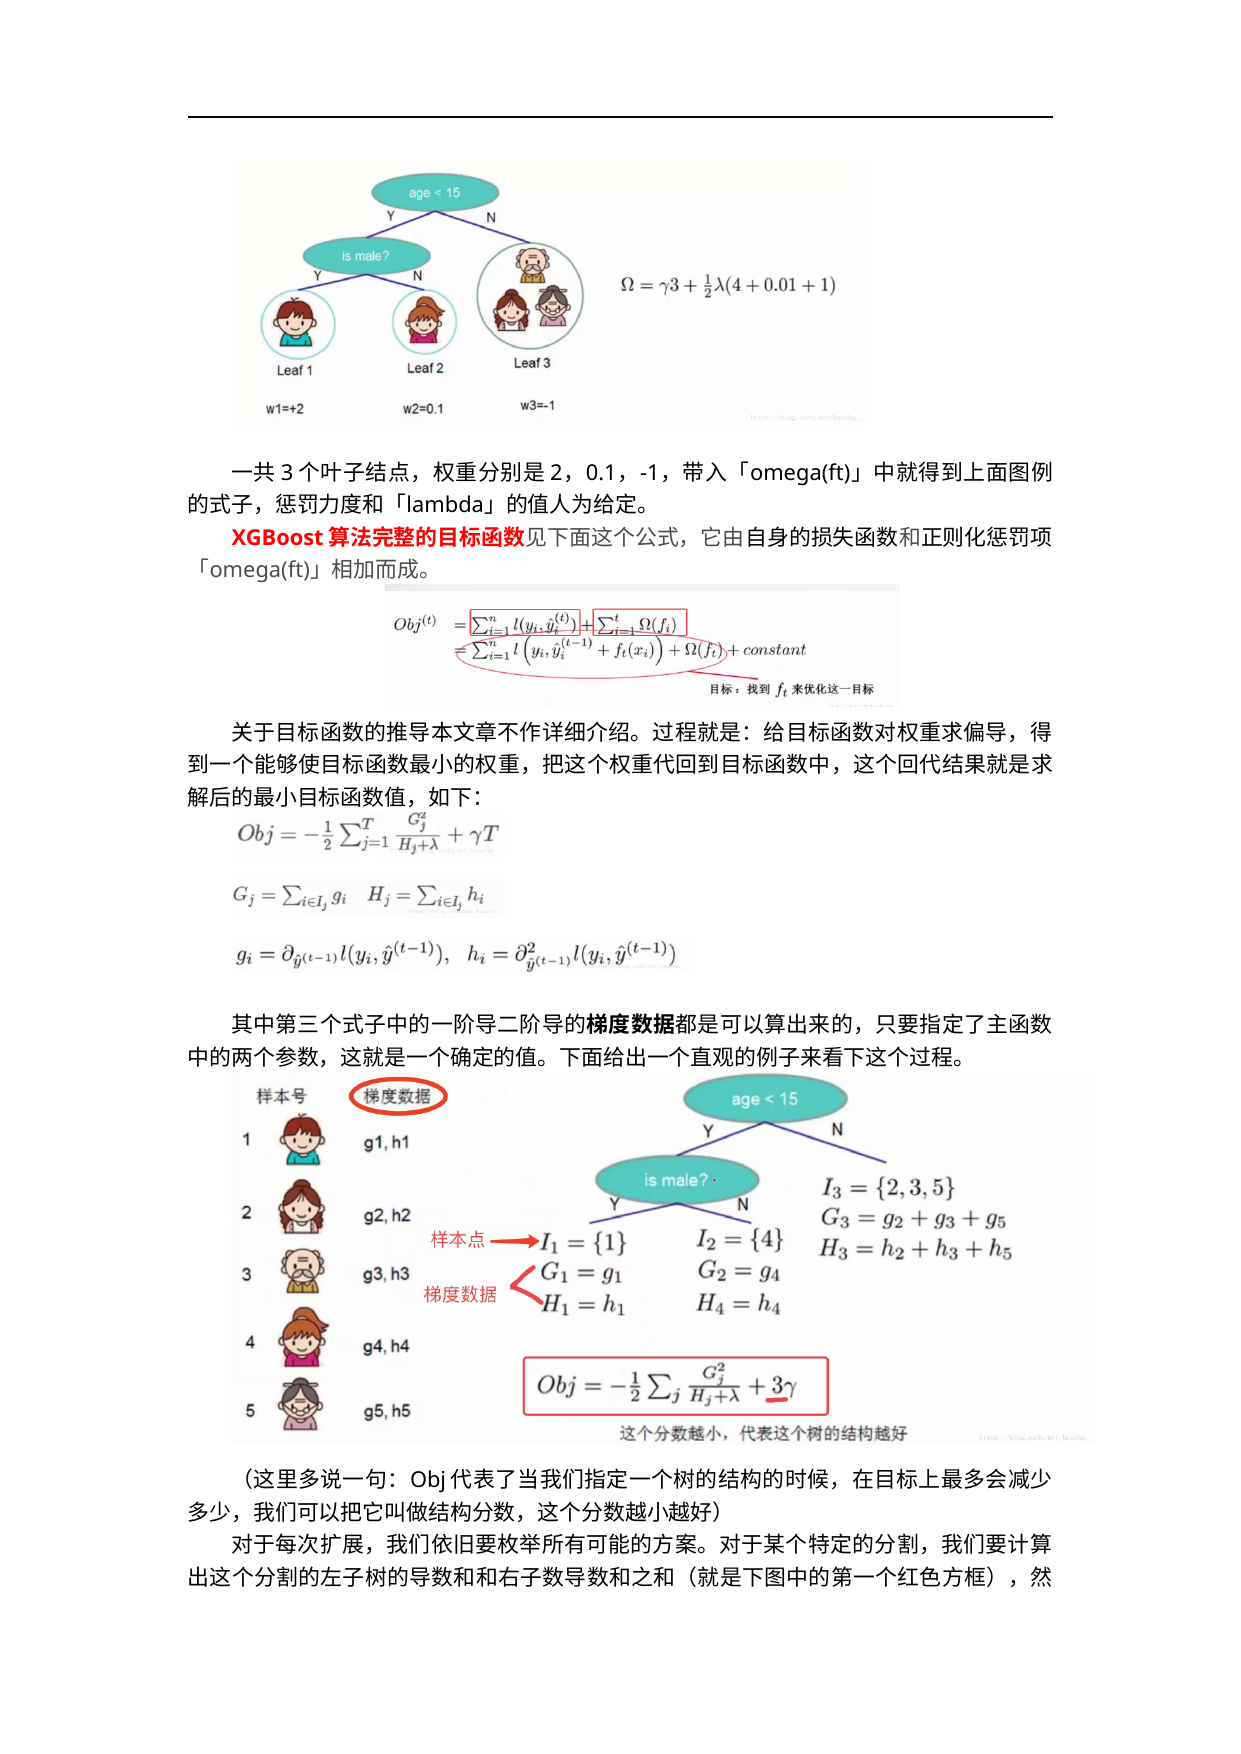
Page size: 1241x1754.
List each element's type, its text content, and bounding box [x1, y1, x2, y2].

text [187, 1527, 1053, 1592]
text 关于目标函数的推导本文章不作详细介绍。过程就是：给目标函数对权重求偏导，得到一个能够使目标函数最小的权重，把这个权重代回到目标函数中，这个回代结果就是求解后的最小目标函数值，如下： [187, 714, 1053, 812]
picture [231, 812, 697, 976]
text XGBoost算法完整的目标函数见下面这个公式，它由自身的损失函数和正则化惩罚项「omega(ft)」相加而成。 [187, 519, 1053, 584]
text 一共3个叶子结点，权重分别是2，0.1，-1，带入「omega(ft)」中就得到上面图例的式子，惩罚力度和「lambda」的值人为给定。 [187, 454, 1053, 519]
text （这里多说一句：Obj代表了当我们指定一个树的结构的时候，在目标上最多会减少多少，我们可以把它叫做结构分数，这个分数越小越好） [187, 1462, 1053, 1527]
picture [231, 162, 867, 425]
text 其中第三个式子中的一阶导二阶导的梯度数据都是可以算出来的，只要指定了主函数中的两个参数，这就是一个确定的值。下面给出一个直观的例子来看下这个过程。 [187, 1007, 1053, 1072]
picture [384, 584, 900, 710]
picture [231, 1072, 1097, 1445]
